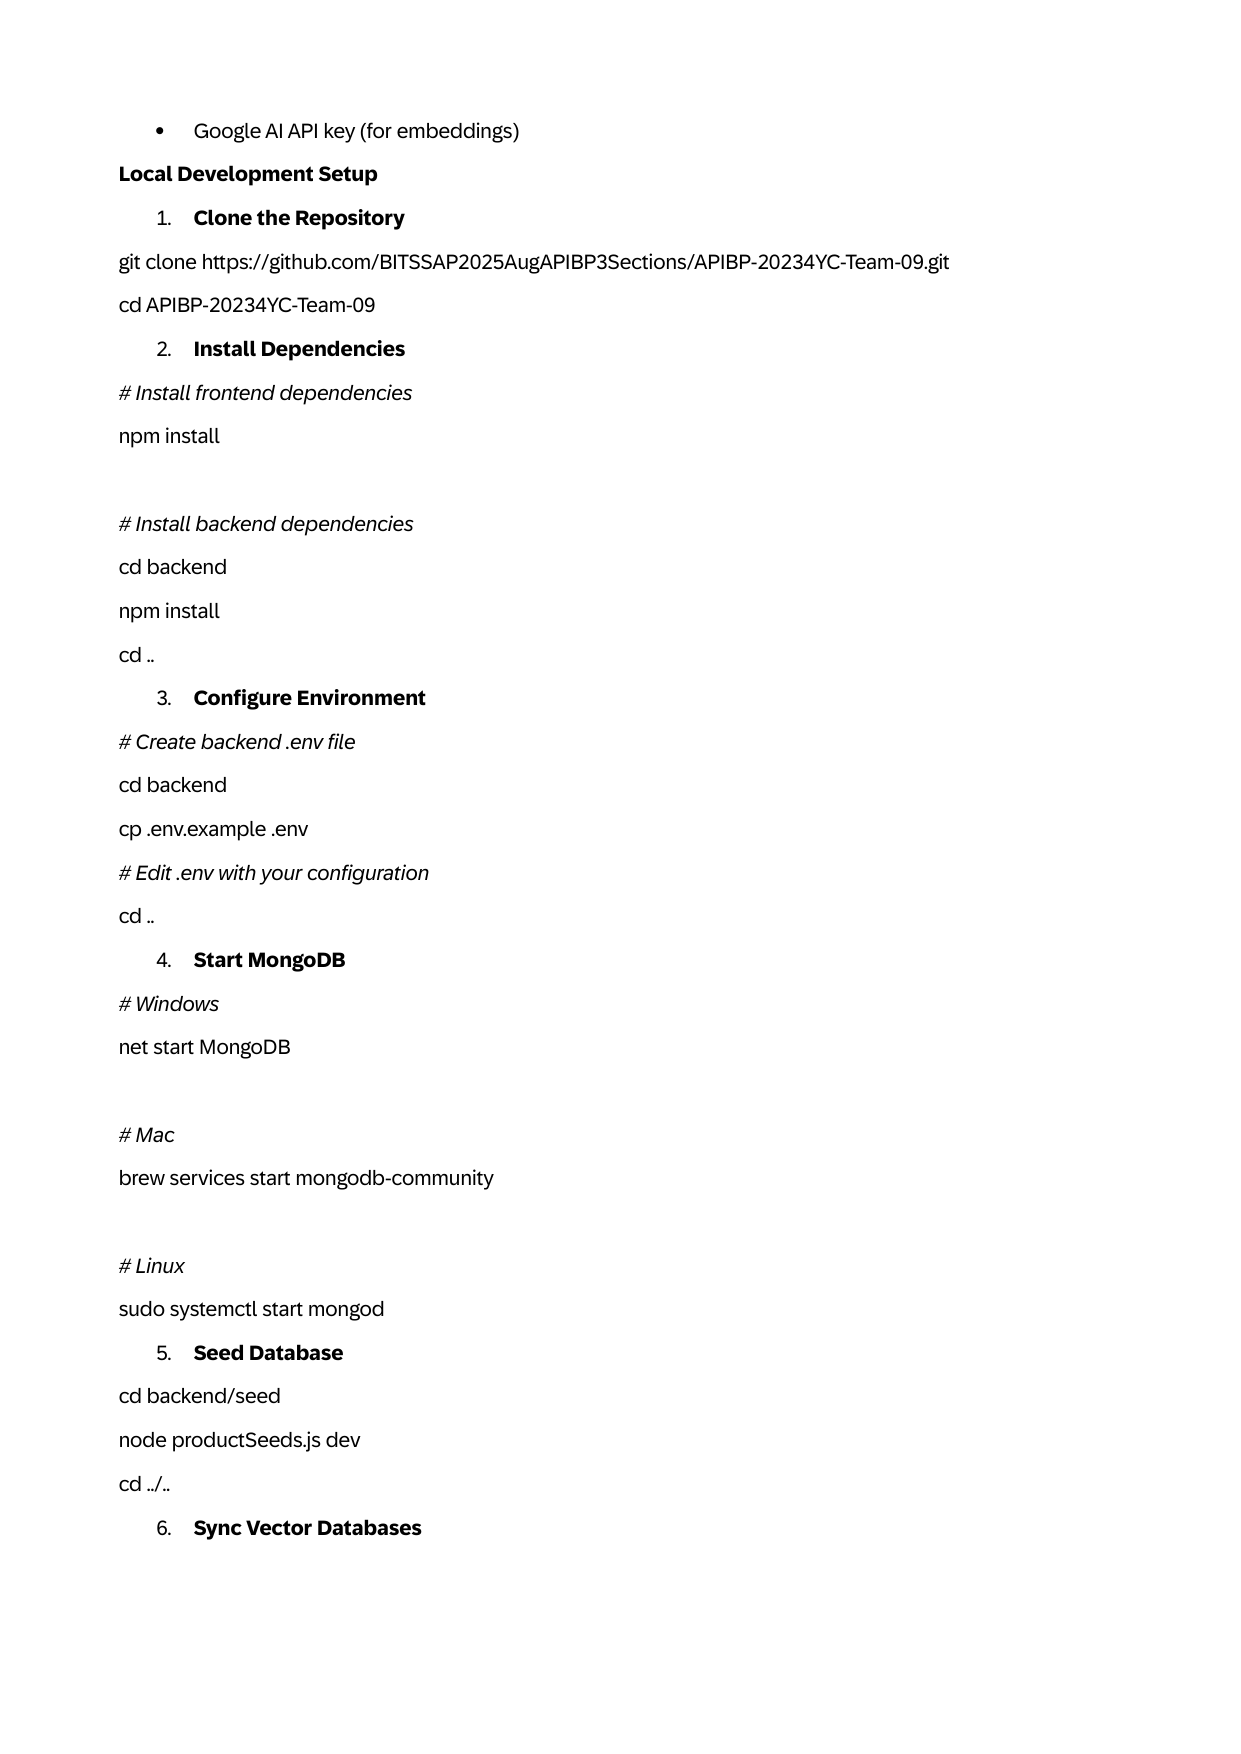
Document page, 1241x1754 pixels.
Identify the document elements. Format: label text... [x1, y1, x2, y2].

text # Mac [118, 1122, 1122, 1146]
text # Install backend dependencies [118, 511, 1122, 535]
list Install Dependencies [156, 337, 1122, 361]
list Clone the Repository [156, 206, 1122, 230]
text cd backend/seed [118, 1384, 1122, 1408]
text cd backend [118, 773, 1122, 797]
text npm install [118, 424, 1122, 448]
text # Linux [118, 1253, 1122, 1277]
text cd backend [118, 555, 1122, 579]
list Start MongoDB [156, 948, 1122, 972]
text cd .. [118, 904, 1122, 928]
text brew services start mongodb-community [118, 1166, 1122, 1190]
text net start MongoDB [118, 1035, 1122, 1059]
text cd APIBP-20234YC-Team-09 [118, 293, 1122, 317]
text # Edit .env with your configuration [118, 861, 1122, 884]
text # Create backend .env file [118, 730, 1122, 754]
text Local Development Setup [118, 162, 1122, 186]
text npm install [118, 599, 1122, 623]
text cd ../.. [118, 1472, 1122, 1496]
list Configure Environment [156, 686, 1122, 710]
text # Install frontend dependencies [118, 381, 1122, 404]
text sudo systemctl start mongod [118, 1297, 1122, 1321]
text cd .. [118, 642, 1122, 666]
list Google AI API key (for embeddings) [156, 118, 1122, 143]
list Seed Database [156, 1341, 1122, 1365]
text # Windows [118, 992, 1122, 1016]
text cp .env.example .env [118, 817, 1122, 841]
text node productSeeds.js dev [118, 1428, 1122, 1452]
list Sync Vector Databases [156, 1515, 1122, 1539]
text git clone https://github.com/BITSSAP2025AugAPIBP3Sections/APIBP-20234YC-Team-09.git [118, 249, 1122, 273]
